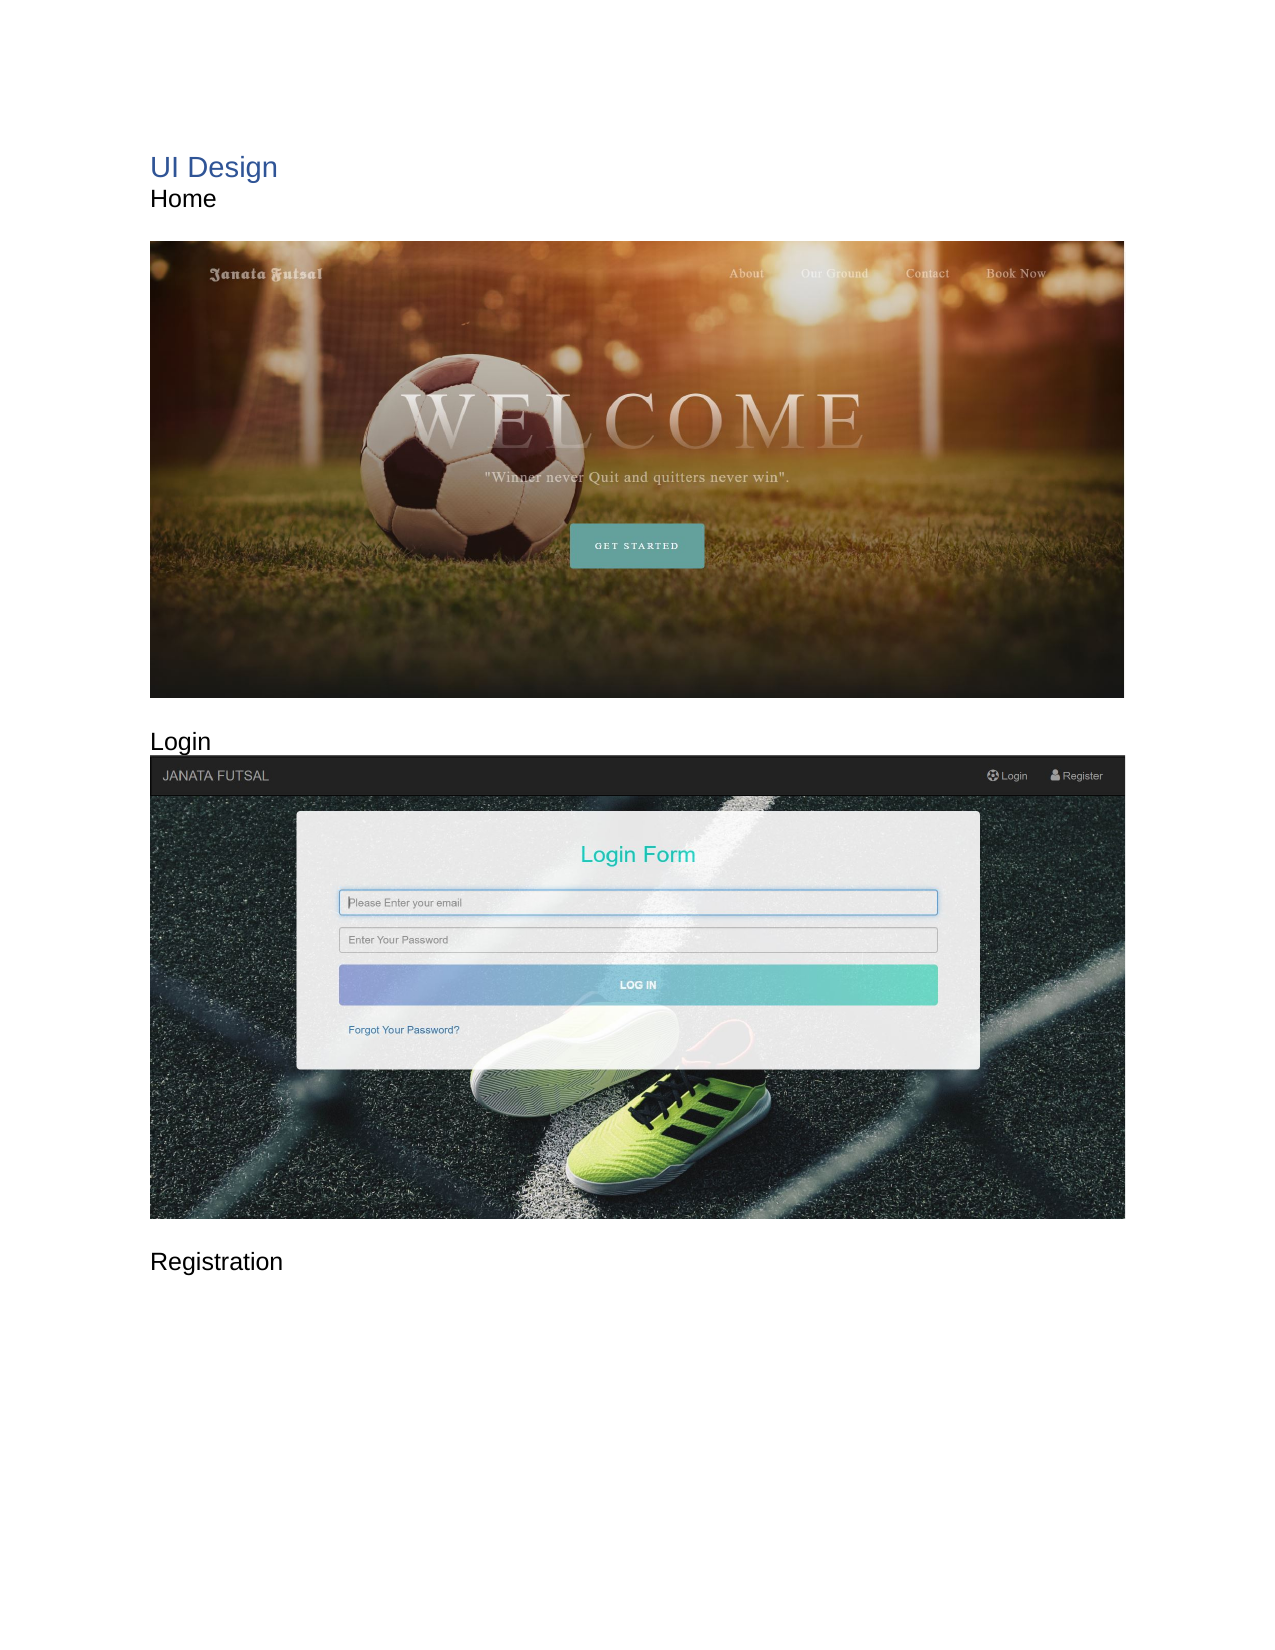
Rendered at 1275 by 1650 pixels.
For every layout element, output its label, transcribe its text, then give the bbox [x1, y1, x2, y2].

picture [150, 755, 1125, 1219]
picture [150, 241, 1125, 698]
text Login [150, 727, 1125, 755]
text Home [150, 183, 1125, 212]
text Registration [150, 1247, 1125, 1276]
subtitle UI Design [150, 150, 1125, 183]
